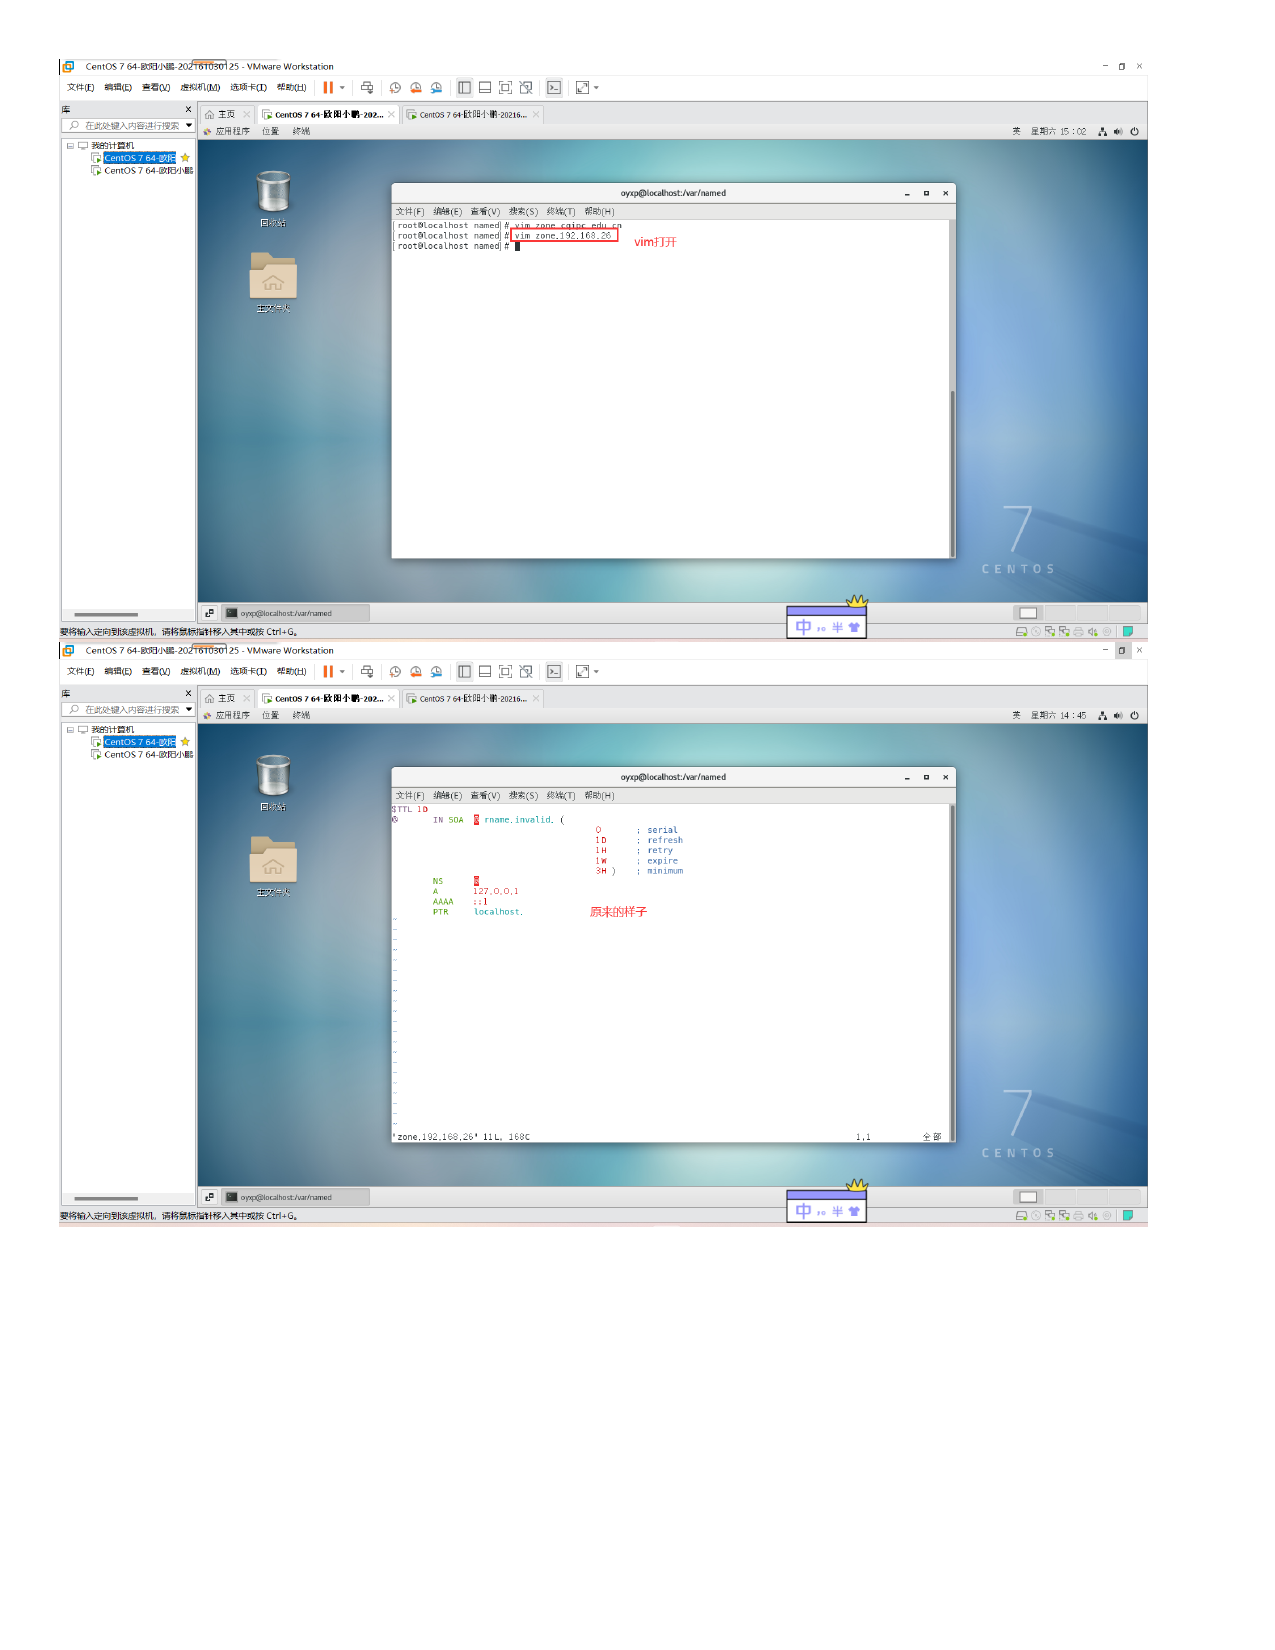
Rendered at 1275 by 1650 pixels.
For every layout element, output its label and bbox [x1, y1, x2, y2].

picture [59, 59, 1148, 1227]
